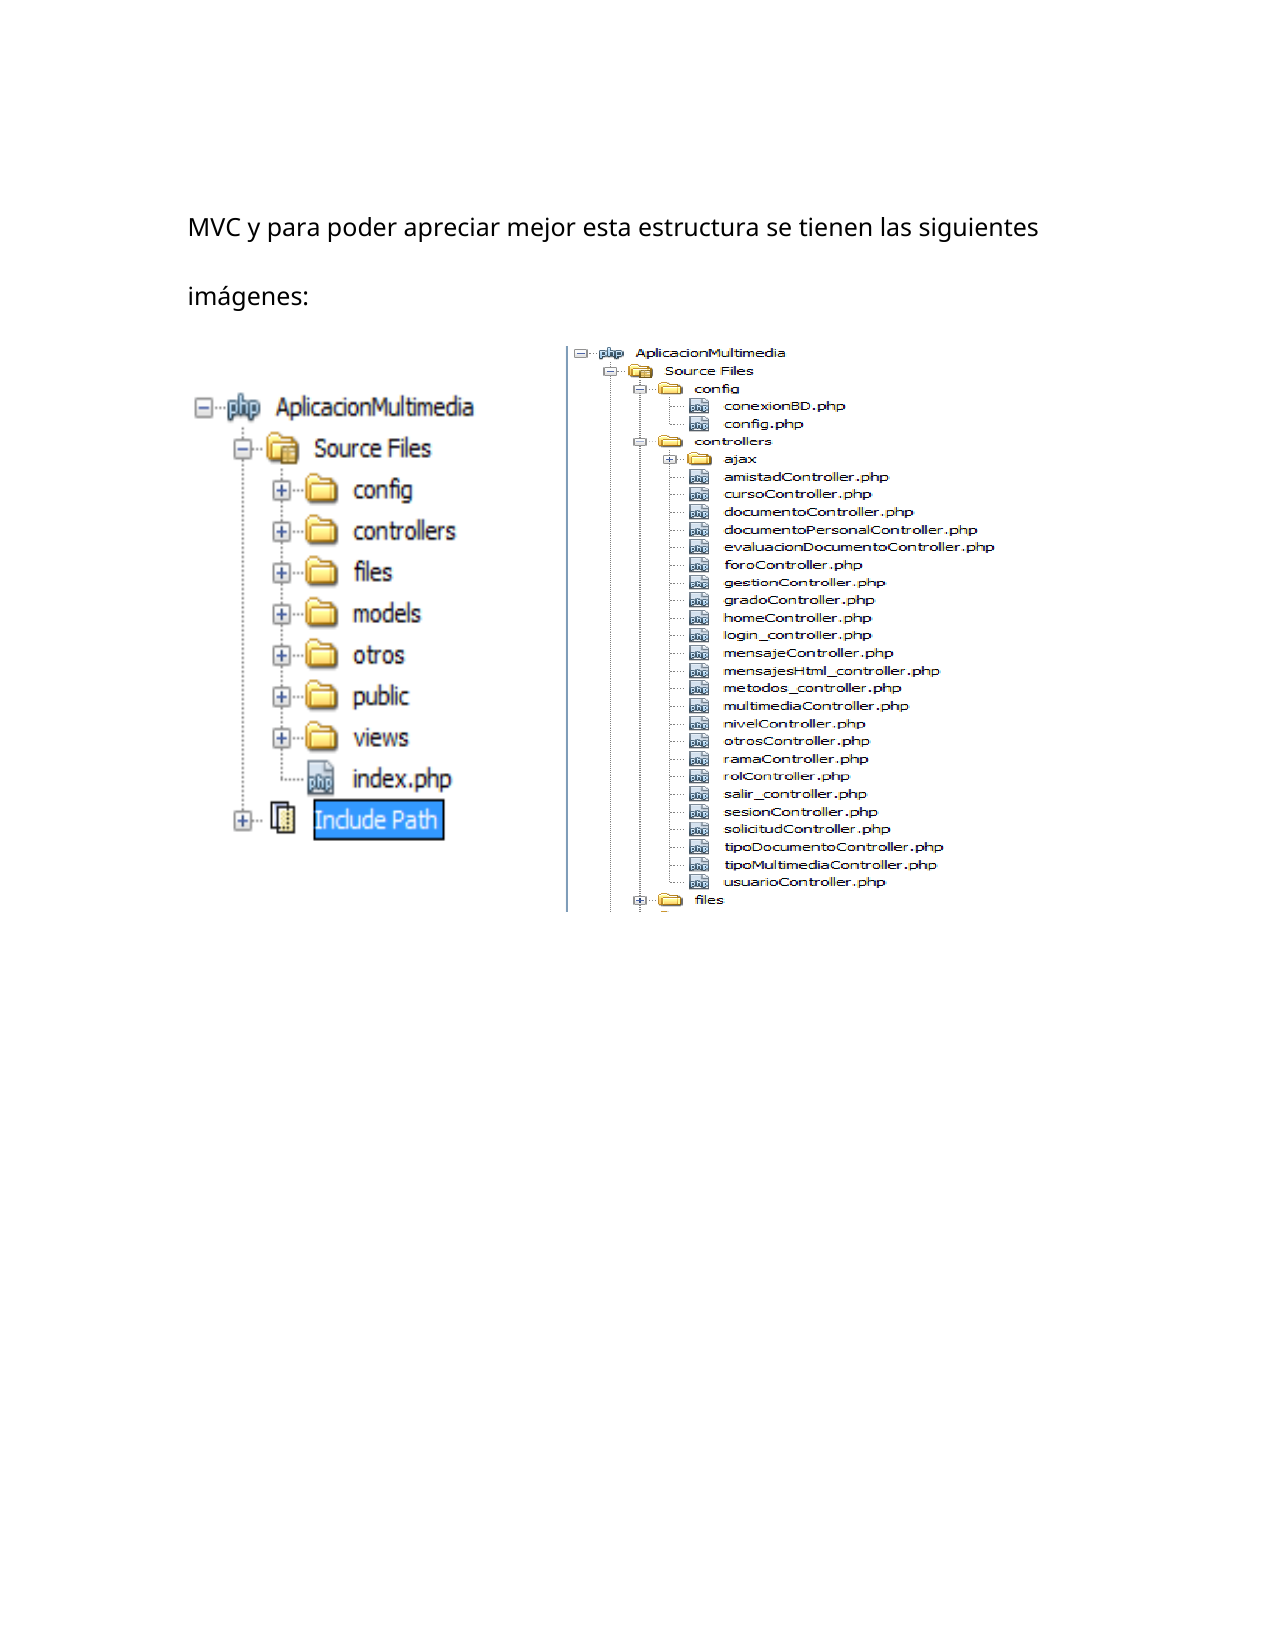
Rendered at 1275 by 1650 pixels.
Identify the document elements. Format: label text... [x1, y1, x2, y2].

text MVC y para poder apreciar mejor esta estructura se tienen las siguientes imágenes: [187, 210, 1087, 312]
